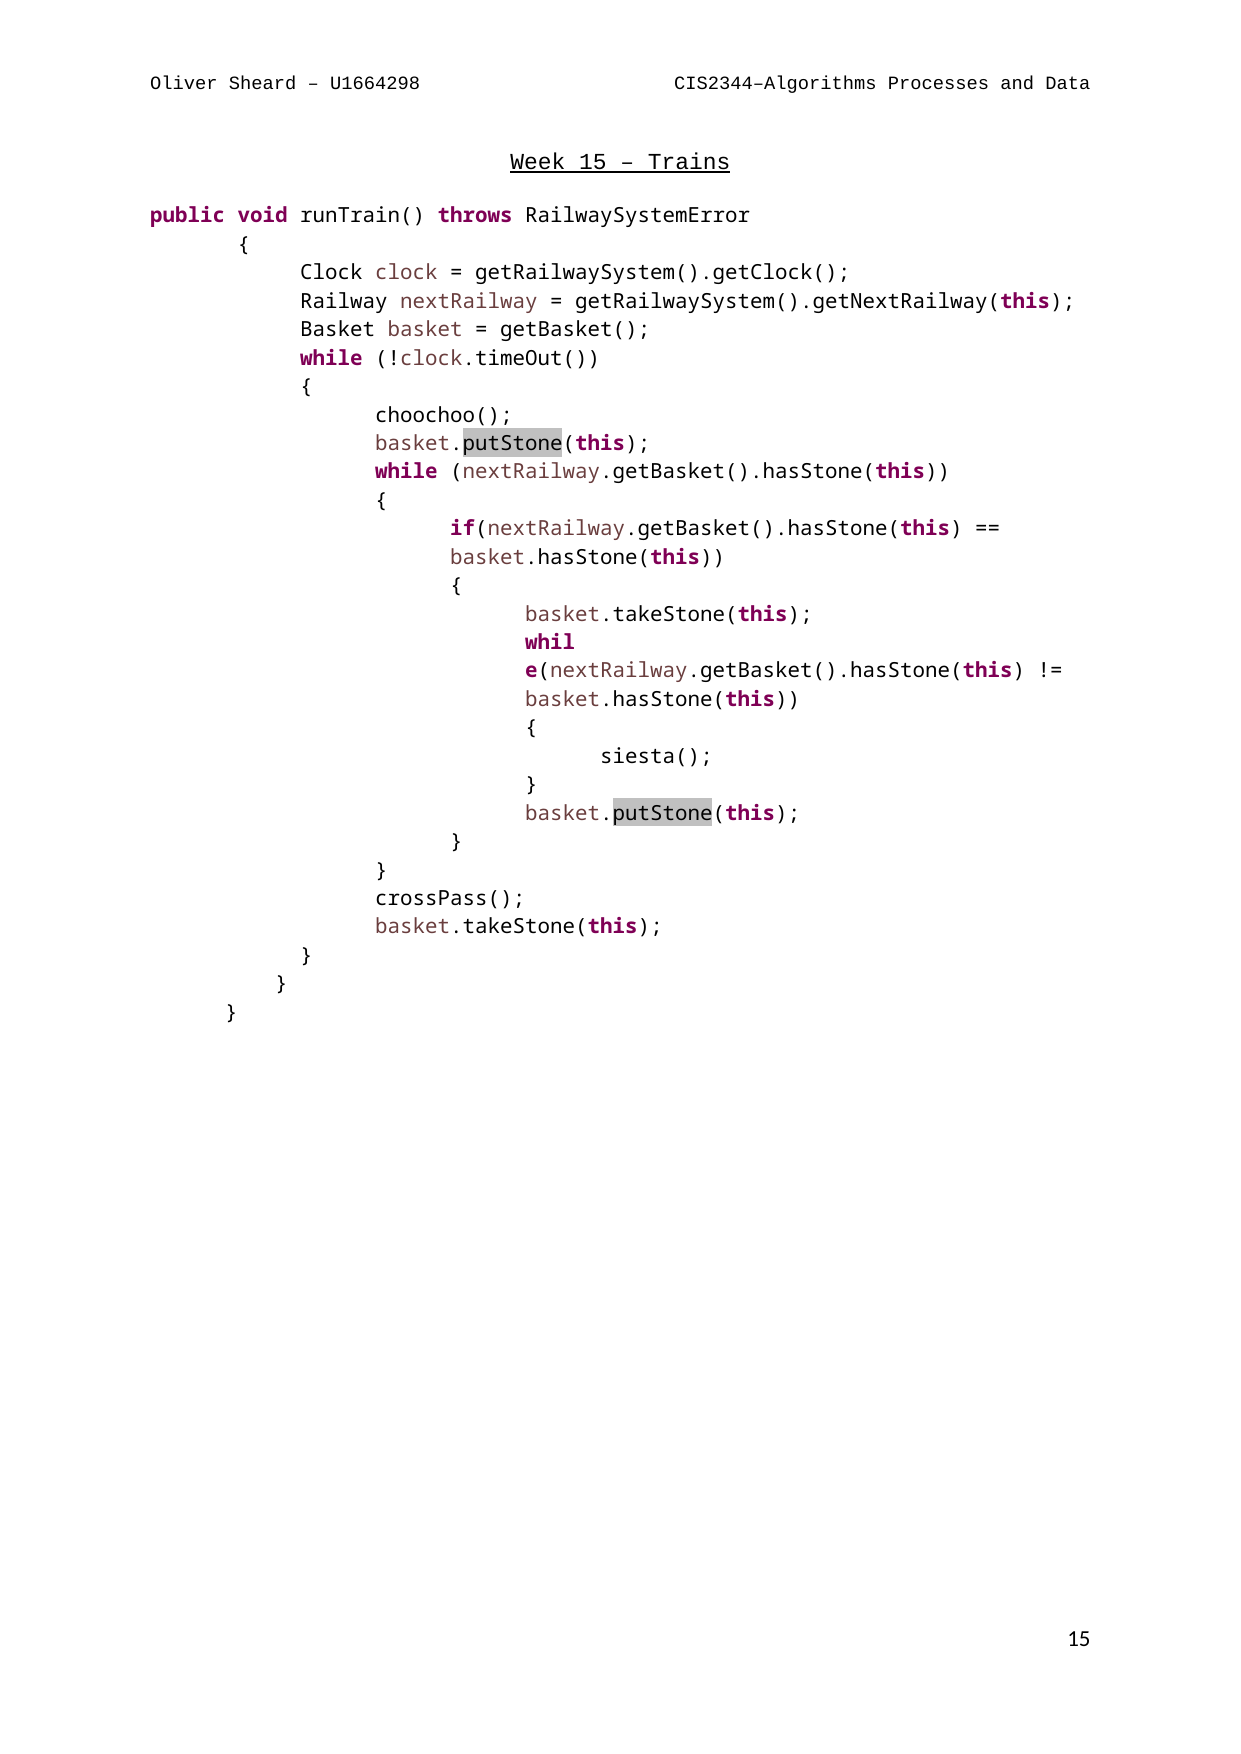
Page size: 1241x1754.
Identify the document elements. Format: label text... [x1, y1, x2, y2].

text { [150, 712, 1090, 741]
text Basket basket = getBasket(); [150, 314, 1090, 343]
text basket.takeStone(this); [150, 599, 1090, 627]
text Railway nextRailway = getRailwaySystem().getNextRailway(this); [150, 286, 1090, 314]
text basket.putStone(this); [150, 798, 613, 826]
text while(nextRailway.getBasket().hasStone(this) != basket.hasStone(this)) [525, 627, 1090, 712]
text } [150, 769, 1090, 798]
text { [150, 570, 1090, 599]
text } [150, 855, 1090, 883]
text if(nextRailway.getBasket().hasStone(this) == basket.hasStone(this)) [450, 513, 1090, 570]
text { [150, 371, 1090, 400]
text { [150, 485, 1090, 513]
text basket.putStone(this); [150, 428, 463, 457]
text } [150, 826, 1090, 855]
text while (nextRailway.getBasket().hasStone(this)) [150, 457, 1090, 485]
text } [150, 940, 1090, 968]
text } [150, 968, 1090, 997]
text { [150, 229, 1090, 257]
text Clock clock = getRailwaySystem().getClock(); [150, 257, 1090, 286]
text crossPass(); [150, 883, 1090, 912]
text basket.putStone(this); [562, 428, 1090, 457]
text public void runTrain() throws RailwaySystemError [150, 201, 1090, 229]
text basket.putStone(this); [712, 798, 1090, 826]
text choochoo(); [150, 400, 1090, 428]
text while (!clock.timeOut()) [150, 343, 1090, 371]
text Week 15 – Trains [150, 150, 1090, 176]
text siesta(); [150, 741, 1090, 769]
text } [150, 997, 1090, 1025]
text basket.takeStone(this); [150, 912, 1090, 940]
